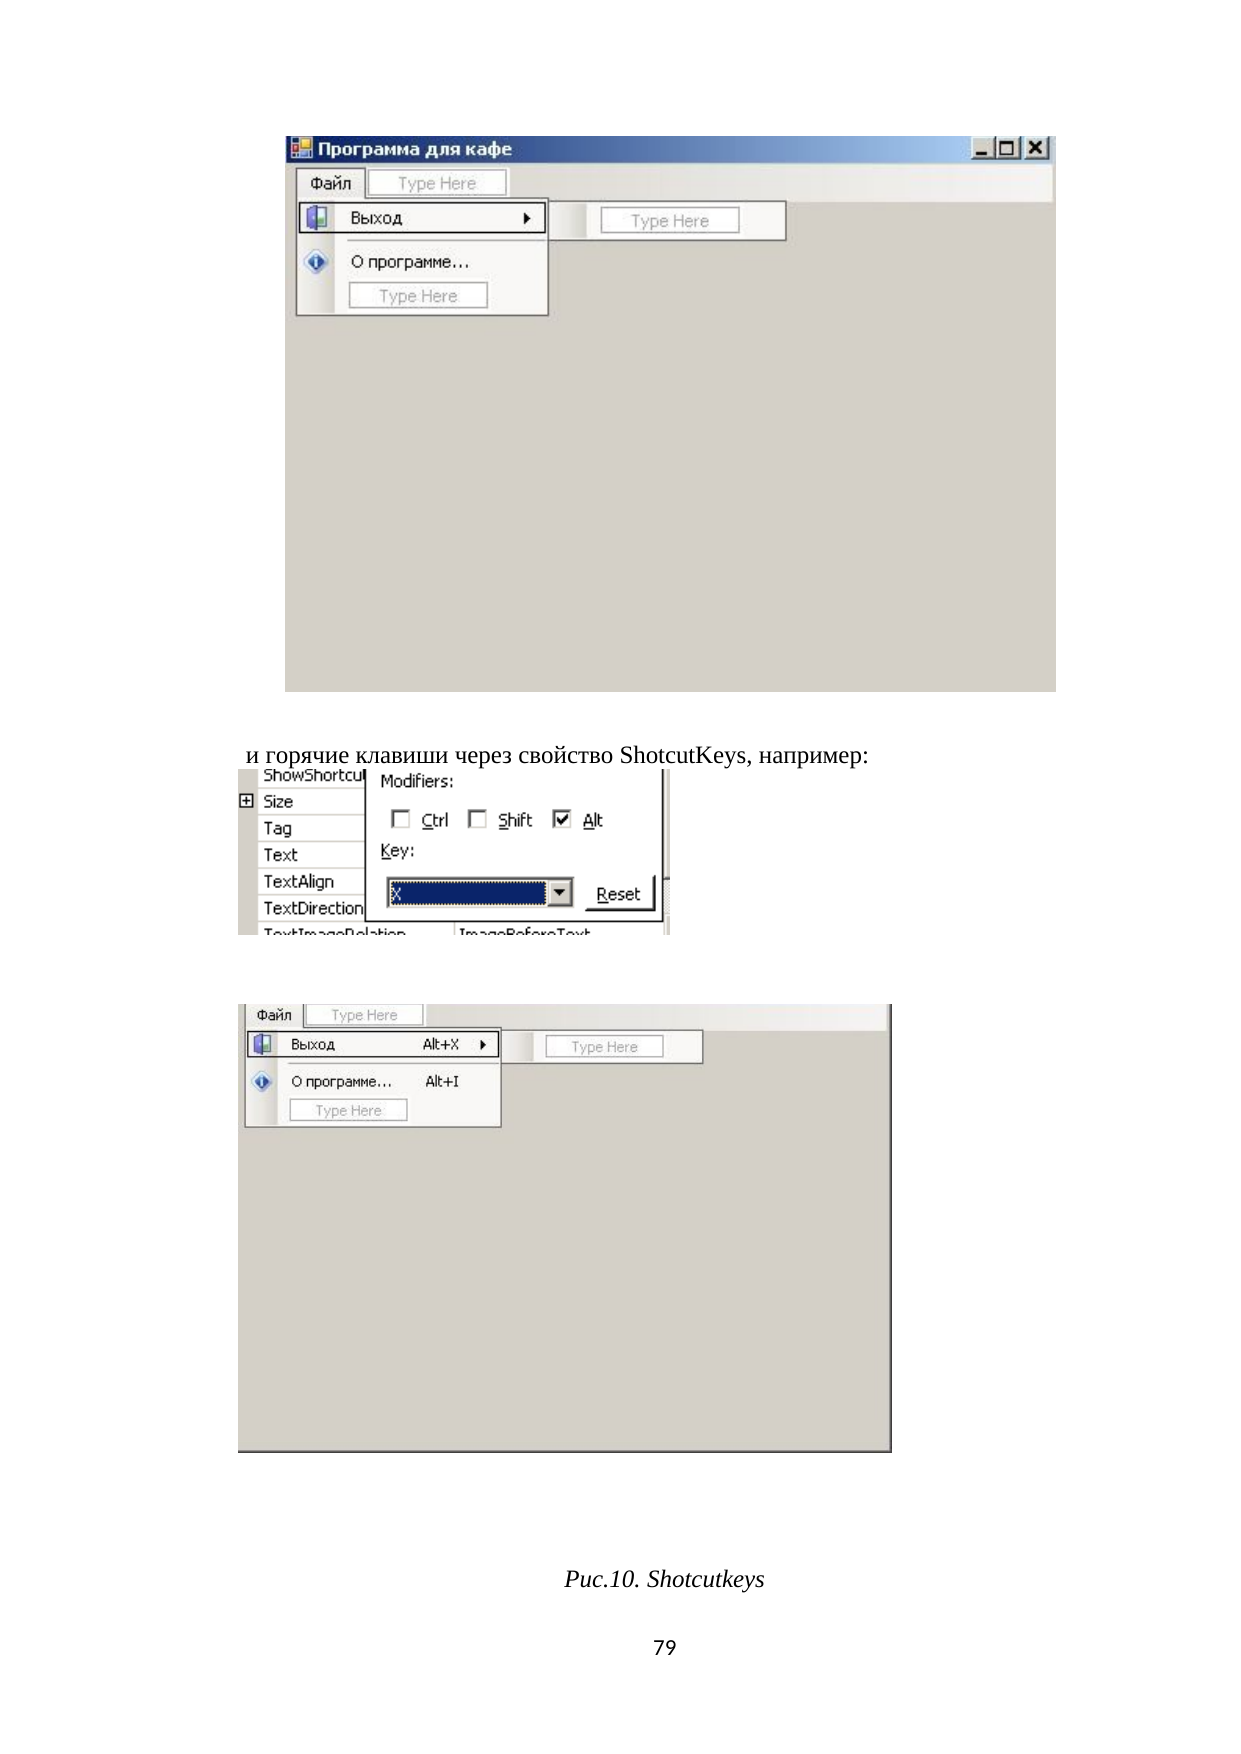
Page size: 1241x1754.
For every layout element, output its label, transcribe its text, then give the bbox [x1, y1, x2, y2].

picture [186, 136, 1056, 1453]
text Рис.10. Shotcutkeys [177, 1564, 1152, 1593]
text и горячие клавиши через свойство ShotcutKeys, например: [246, 740, 1117, 769]
